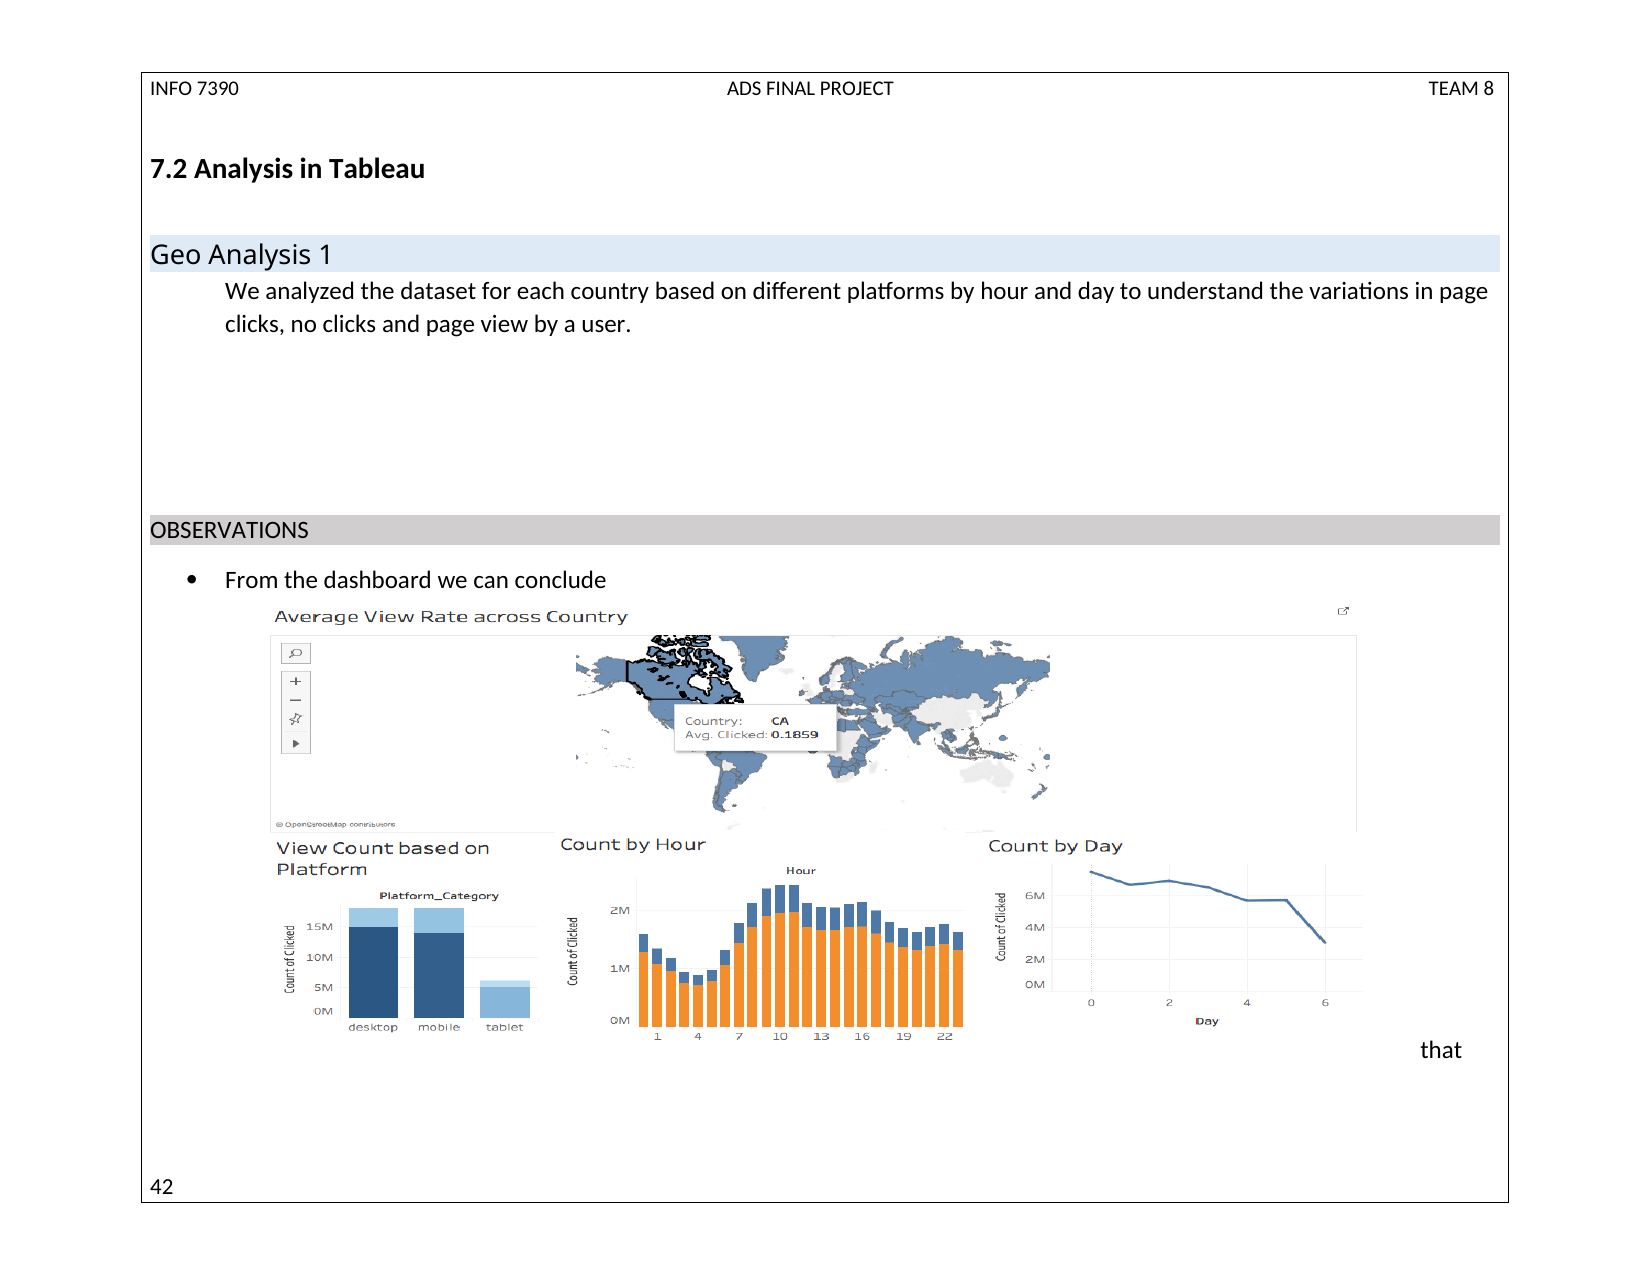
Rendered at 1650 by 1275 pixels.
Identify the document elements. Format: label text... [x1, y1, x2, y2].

text OBSERVATIONS [150, 515, 1500, 545]
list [187, 564, 1500, 1065]
subtitle 7.2 Analysis in Tableau [150, 150, 1500, 186]
text We analyzed the dataset for each country based on different platforms by hour and day to understand the variations in page clicks, no clicks and page view by a user. [225, 275, 1500, 338]
subtitle Geo Analysis 1 [150, 235, 1500, 272]
picture [225, 597, 1421, 1059]
